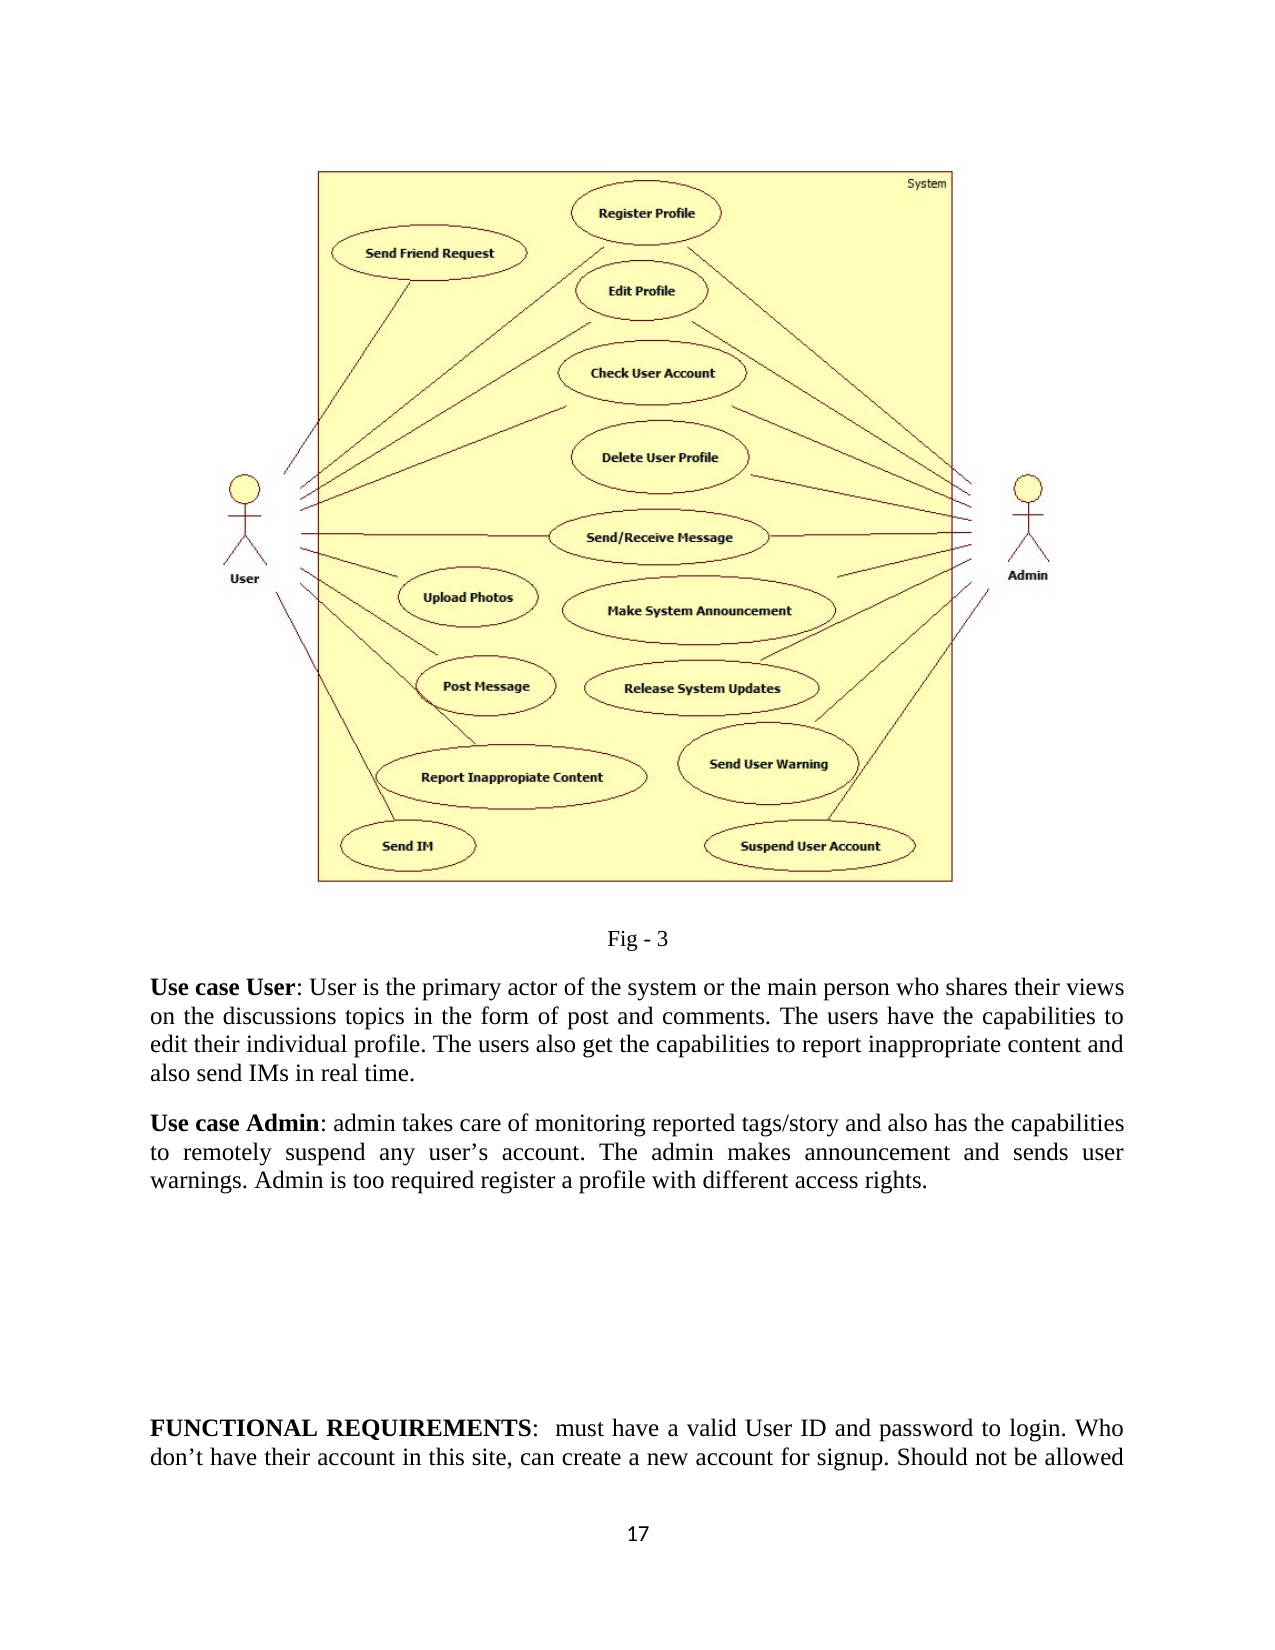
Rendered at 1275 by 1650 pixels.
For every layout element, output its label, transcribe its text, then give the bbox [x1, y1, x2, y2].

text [150, 1413, 1125, 1471]
text Fig - 3 [150, 925, 1125, 951]
text Use case Admin: admin takes care of monitoring reported tags/story and also has the capabilities to remotely suspend any user’s account. The admin makes announcement and sends user warnings. Admin is too required register a profile with different access rights. [150, 1108, 1125, 1194]
picture [167, 150, 1108, 904]
text Use case User: User is the primary actor of the system or the main person who shares their views on the discussions topics in the form of post and comments. The users have the capabilities to edit their individual profile. The users also get the capabilities to report inappropriate content and also send IMs in real time. [150, 972, 1125, 1087]
